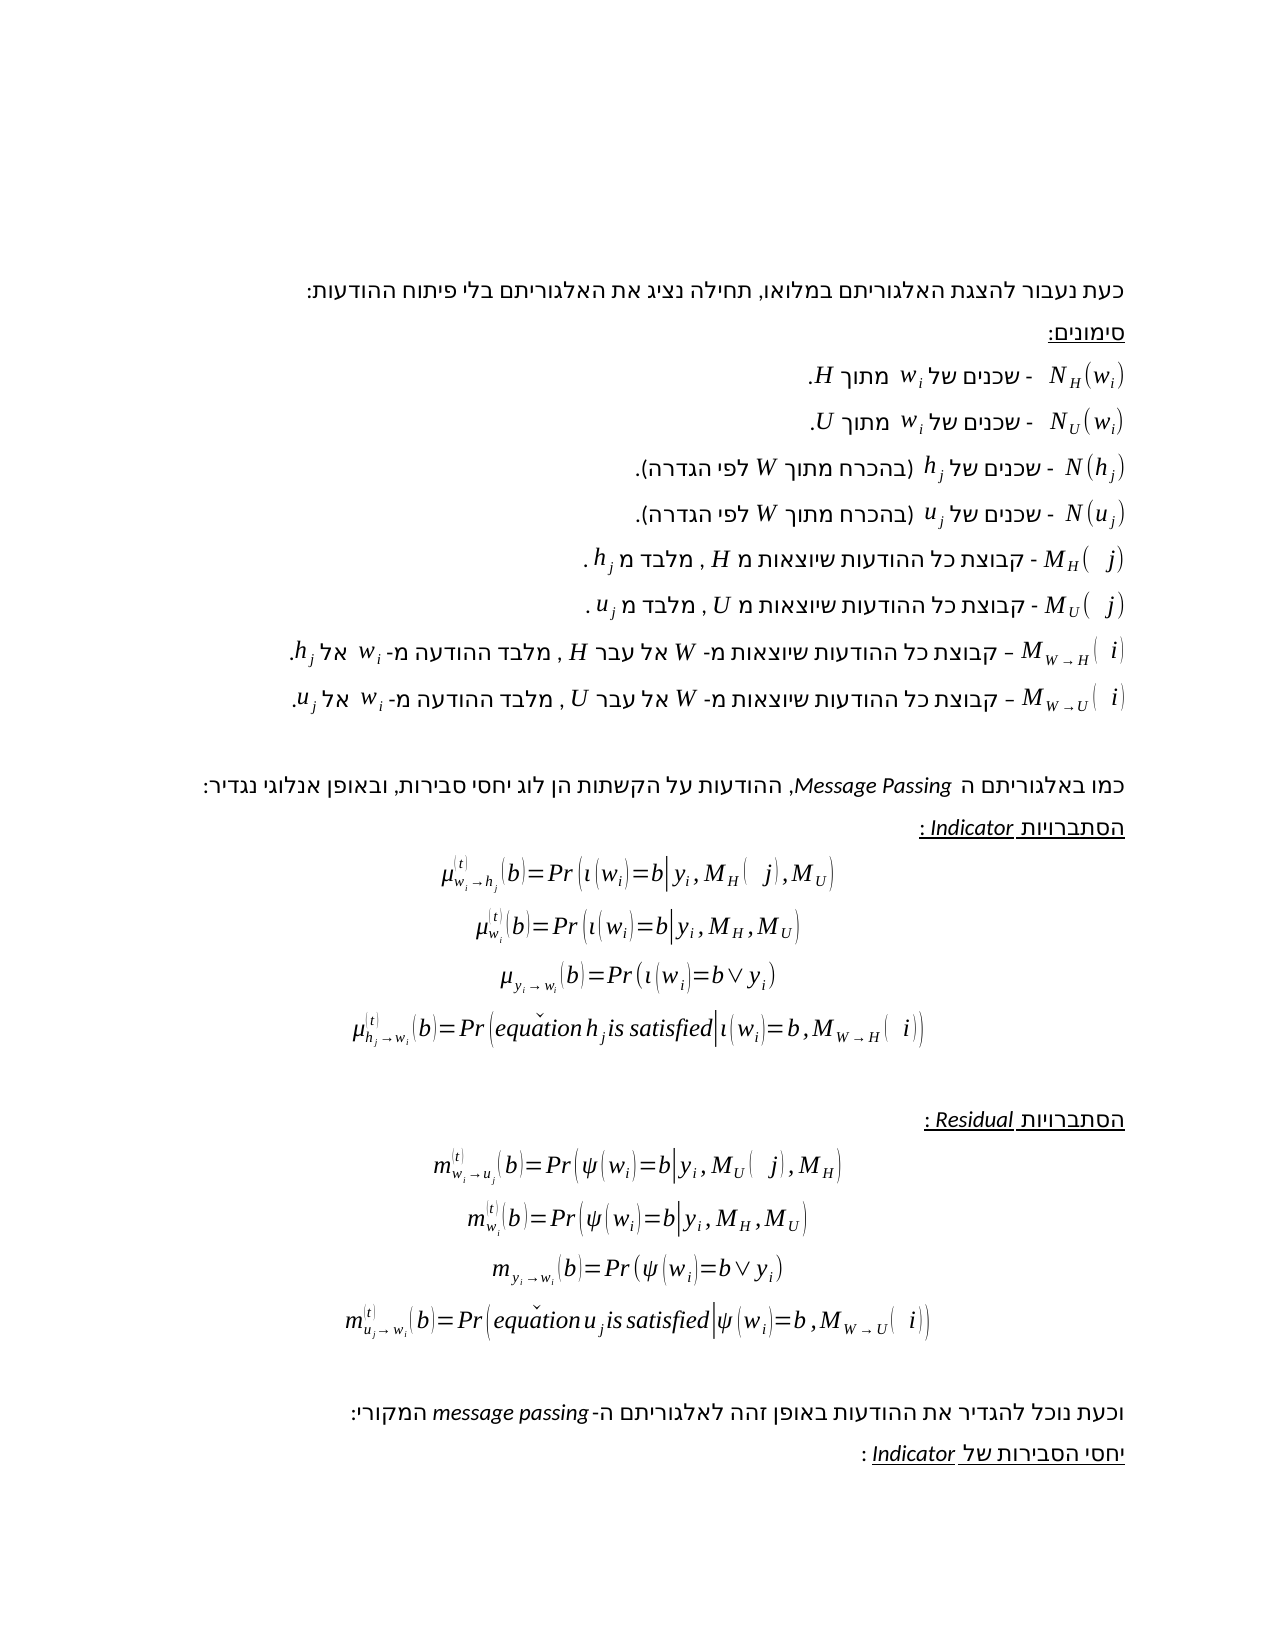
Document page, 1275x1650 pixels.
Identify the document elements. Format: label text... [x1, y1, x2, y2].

text יחסי הסבירות של Indicator : [150, 1439, 1125, 1468]
text הסתברויות Indicator : [150, 813, 1125, 841]
text - שכנים של מתוך . [150, 360, 1125, 392]
text - קבוצת כל ההודעות שיוצאות מ , מלבד מ . [150, 589, 1125, 622]
text - שכנים של (בהכרח מתוך לפי הגדרה). [150, 498, 1125, 530]
text - שכנים של מתוך . [150, 406, 1125, 438]
text כמו באלגוריתם ה Message Passing, ההודעות על הקשתות הן לוג יחסי סבירות, ובאופן אנלוגי נגדיר: [150, 771, 1125, 799]
text הסתברויות Residual : [150, 1105, 1125, 1133]
text - שכנים של (בהכרח מתוך לפי הגדרה). [150, 452, 1125, 484]
text וכעת נוכל להגדיר את ההודעות באופן זהה לאלגוריתם ה-message passing המקורי: [150, 1398, 1125, 1426]
text – קבוצת כל ההודעות שיוצאות מ- אל עבר , מלבד ההודעה מ- אל . [150, 636, 1125, 668]
text כעת נעבור להצגת האלגוריתם במלואו, תחילה נציג את האלגוריתם בלי פיתוח ההודעות: [150, 276, 1125, 304]
text - קבוצת כל ההודעות שיוצאות מ , מלבד מ . [150, 544, 1125, 576]
text סימונים: [150, 318, 1125, 346]
text – קבוצת כל ההודעות שיוצאות מ- אל עבר , מלבד ההודעה מ- אל . [150, 682, 1125, 715]
